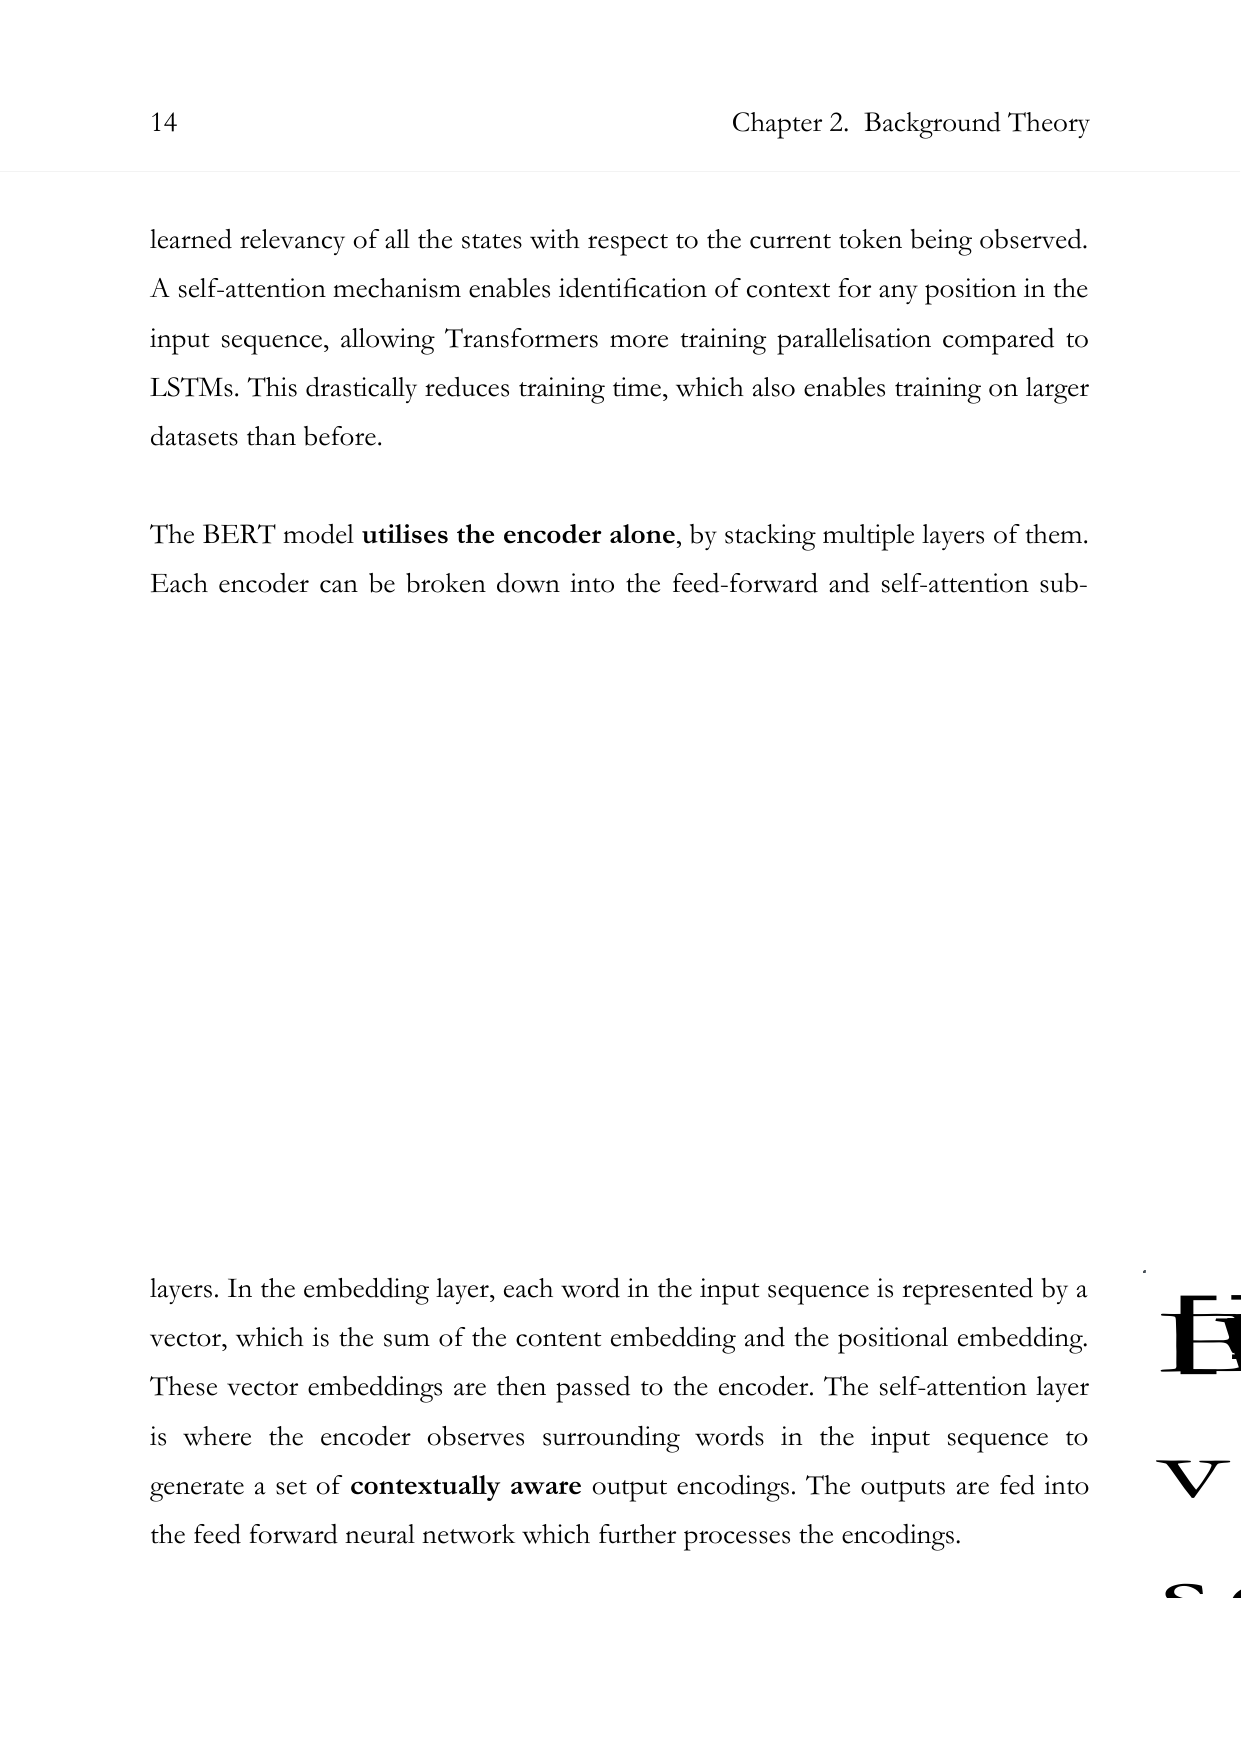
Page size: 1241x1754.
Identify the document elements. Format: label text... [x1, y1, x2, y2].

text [150, 223, 1090, 453]
text The BERT model utilises the encoder alone, by stacking multiple layers of them. Each encoder can be broken down into the feed-forward and self-attention sub-layers. In the embedding layer, each word in the input sequence is represented by a vector, which is the sum of the content embedding and the positional embedding. These vector embeddings are then passed to the encoder. The self-attention layer is where the encoder observes surrounding words in the input sequence to generate a set of contextually aware output encodings. The outputs are fed into the feed forward neural network which further processes the encodings. [150, 518, 1090, 1551]
